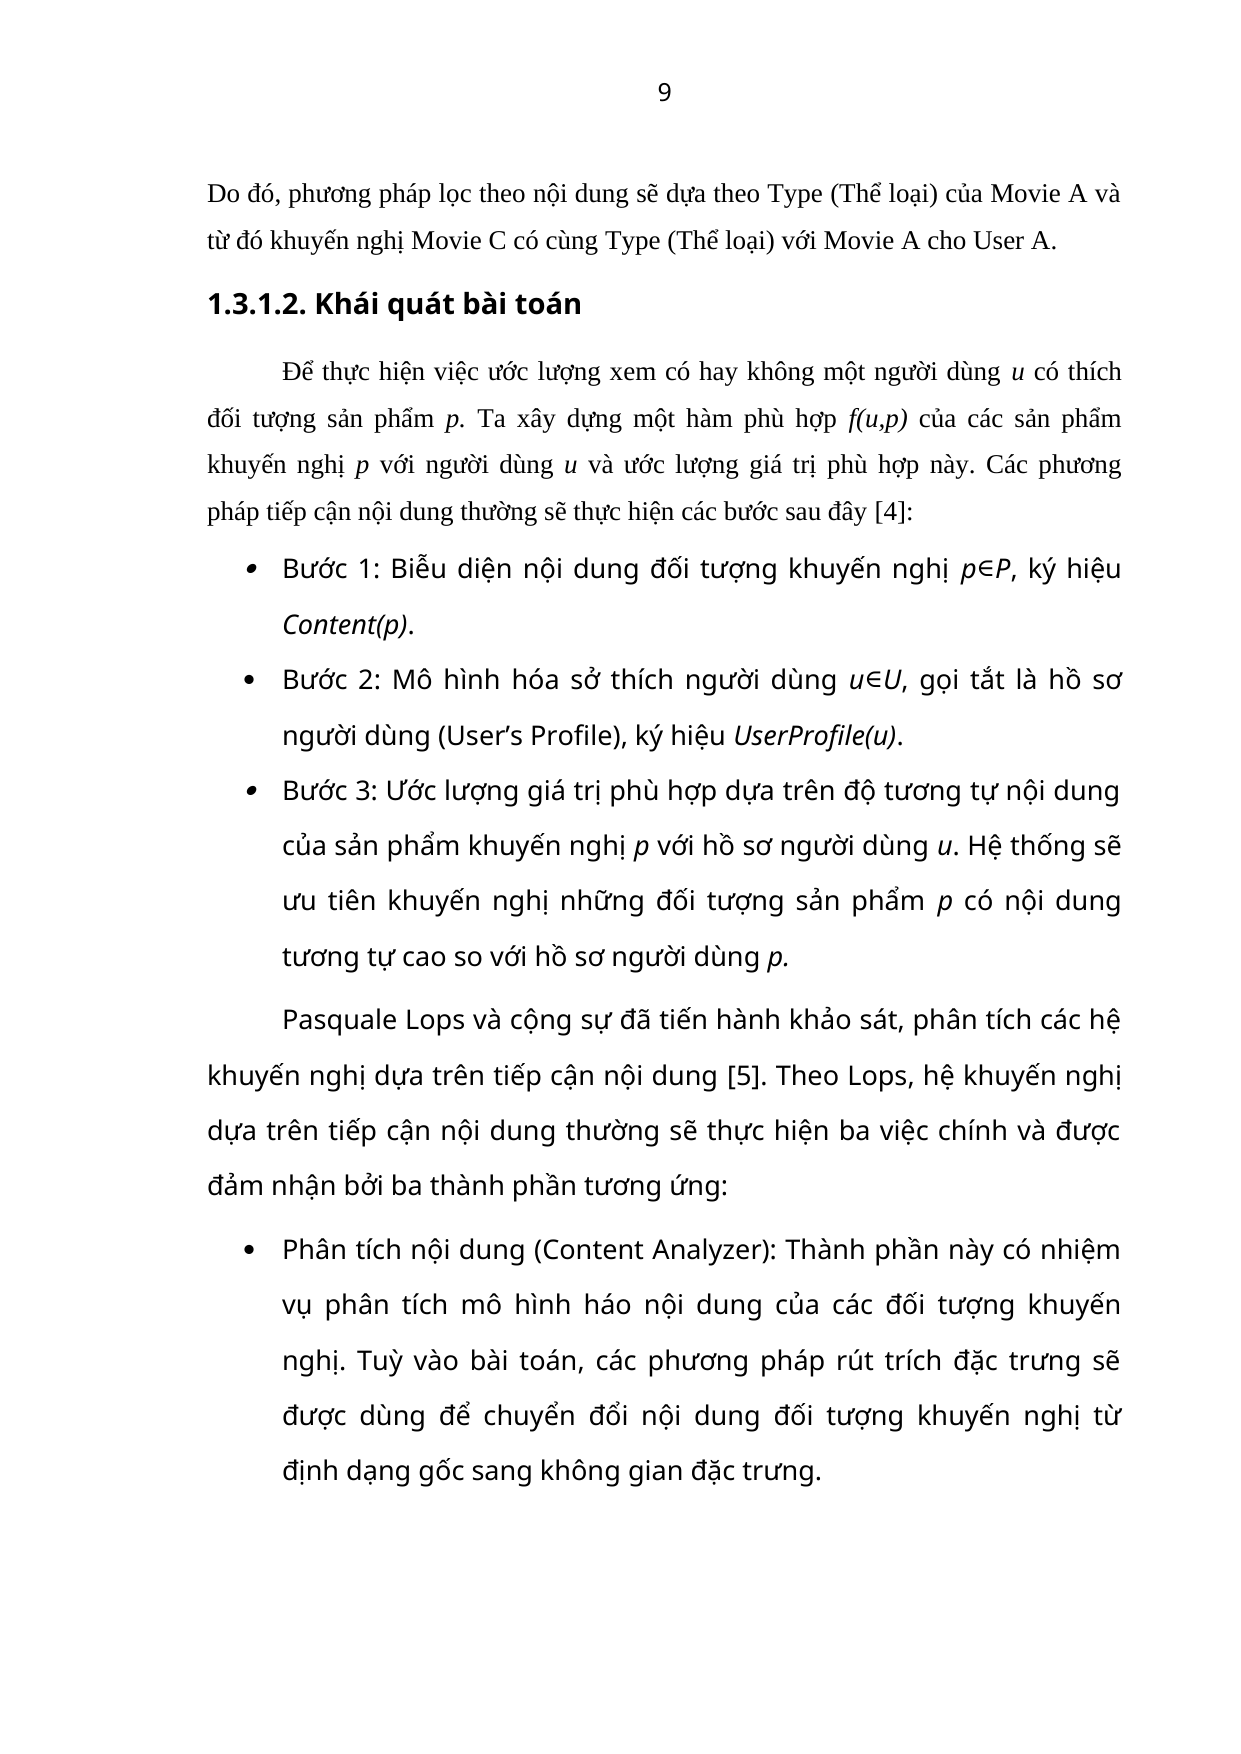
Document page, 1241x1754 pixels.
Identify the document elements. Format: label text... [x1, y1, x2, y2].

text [207, 177, 1122, 255]
list Bước 2: Mô hình hóa sở thích người dùng uU, gọi tắt là hồ sơ người dùng (User’s Profile), ký hiệu UserProfile(u). [244, 661, 1122, 753]
list Phân tích nội dung (Content Analyzer): Thành phần này có nhiệm vụ phân tích mô hình háo nội dung của các đối tượng khuyến nghị. Tuỳ vào bài toán, các phương pháp rút trích đặc trưng sẽ được dùng để chuyển đổi nội dung đối tượng khuyến nghị từ định dạng gốc sang không gian đặc trưng. [244, 1230, 1122, 1488]
text Pasquale Lops và cộng sự đã tiến hành khảo sát, phân tích các hệ khuyến nghị dựa trên tiếp cận nội dung . Theo Lops, hệ khuyến nghị dựa trên tiếp cận nội dung thường sẽ thực hiện ba việc chính và được đảm nhận bởi ba thành phần tương ứng: [207, 1001, 1122, 1204]
text Để thực hiện việc ước lượng xem có hay không một người dùng u có thích đối tượng sản phẩm p. Ta xây dựng một hàm phù hợp f(u,p) của các sản phẩm khuyến nghị p với người dùng u và ước lượng giá trị phù hợp này. Các phương pháp tiếp cận nội dung thường sẽ thực hiện các bước sau đây : [207, 355, 1122, 526]
subtitle 1.3.1.2. Khái quát bài toán [207, 283, 1122, 323]
list Bước 1: Biễu diện nội dung đối tượng khuyến nghị pP, ký hiệu Content(p). [244, 550, 1122, 642]
list Bước 3: Ước lượng giá trị phù hợp dựa trên độ tương tự nội dung của sản phẩm khuyến nghị p với hồ sơ người dùng u. Hệ thống sẽ ưu tiên khuyến nghị những đối tượng sản phẩm p có nội dung tương tự cao so với hồ sơ người dùng p. [244, 771, 1122, 974]
